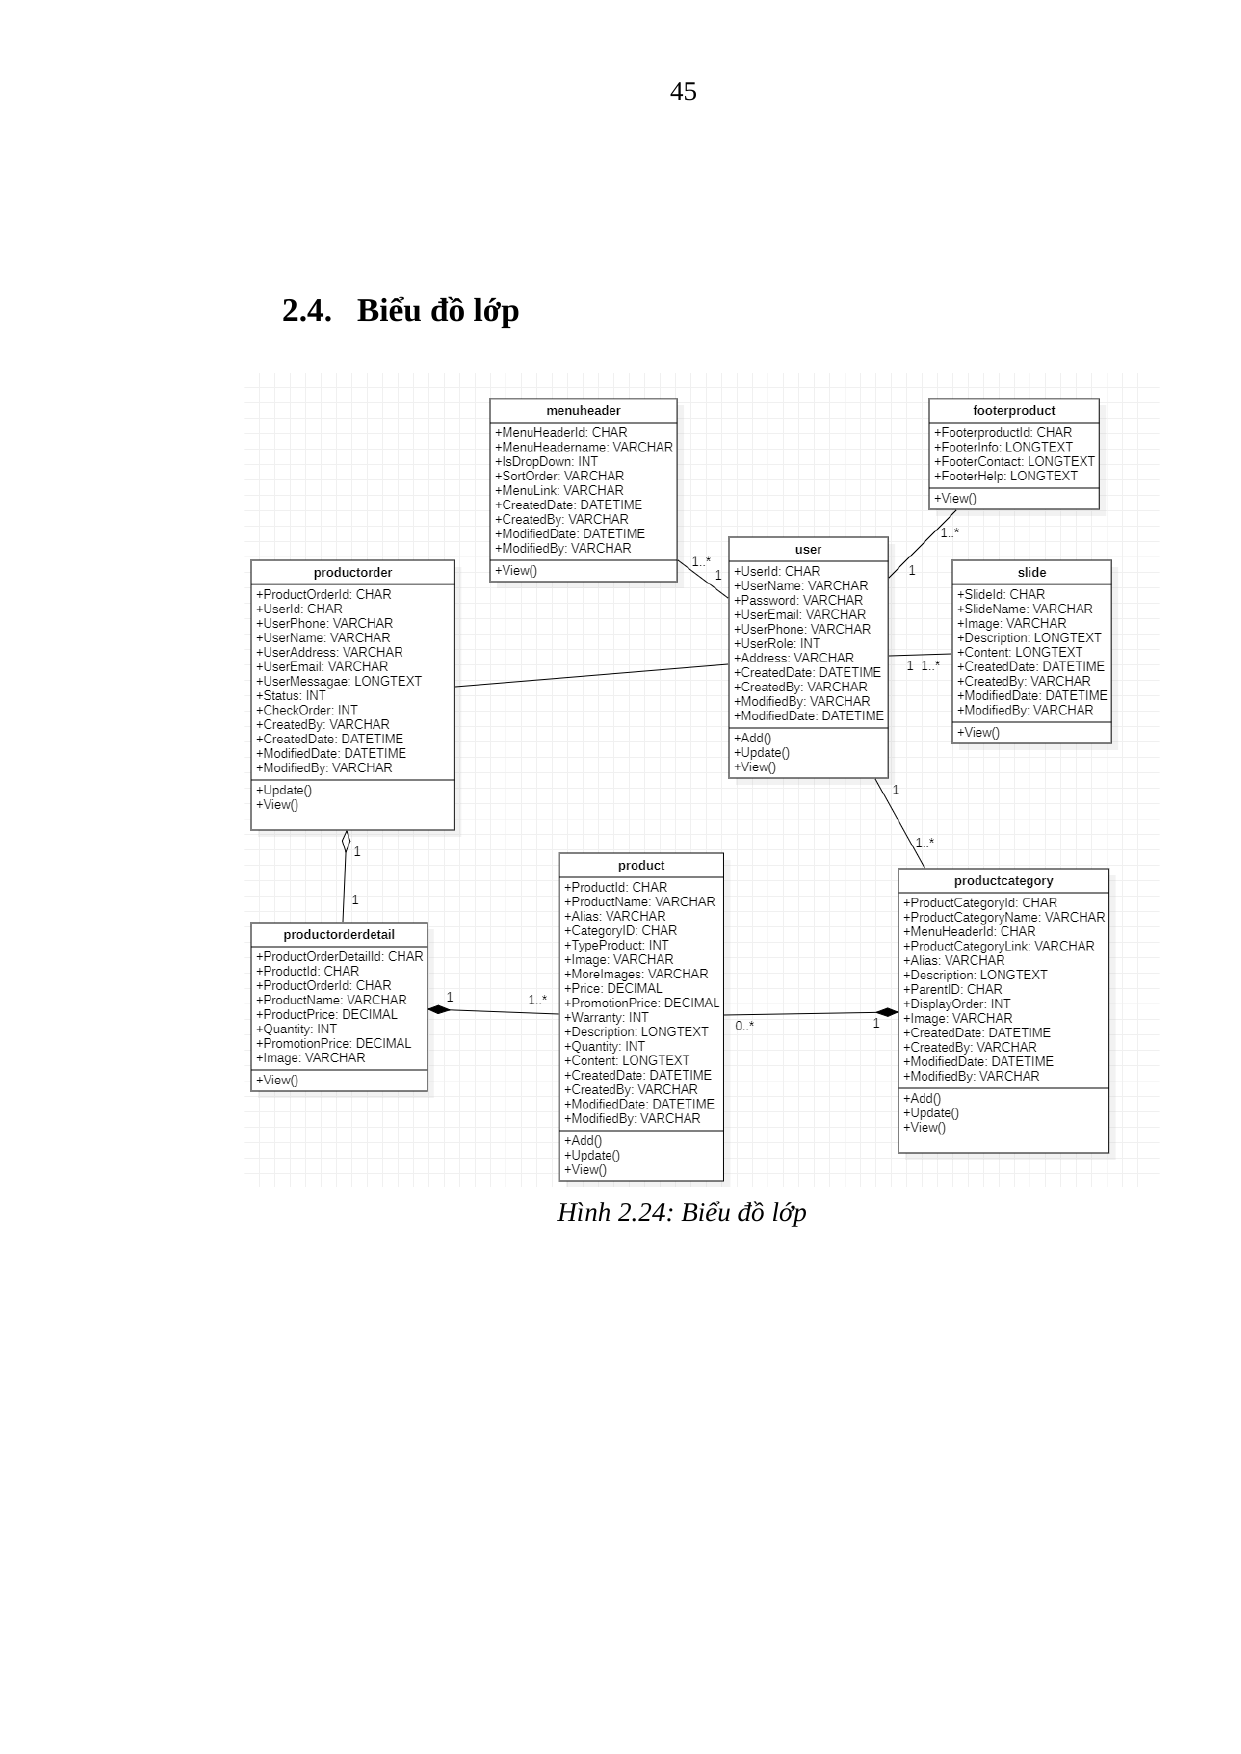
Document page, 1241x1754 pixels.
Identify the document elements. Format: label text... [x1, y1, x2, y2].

subtitle Biểu đồ lớp [282, 291, 1122, 329]
text Hình 2.24: Biểu đồ lớp [244, 1196, 1122, 1227]
picture [244, 373, 1160, 1187]
